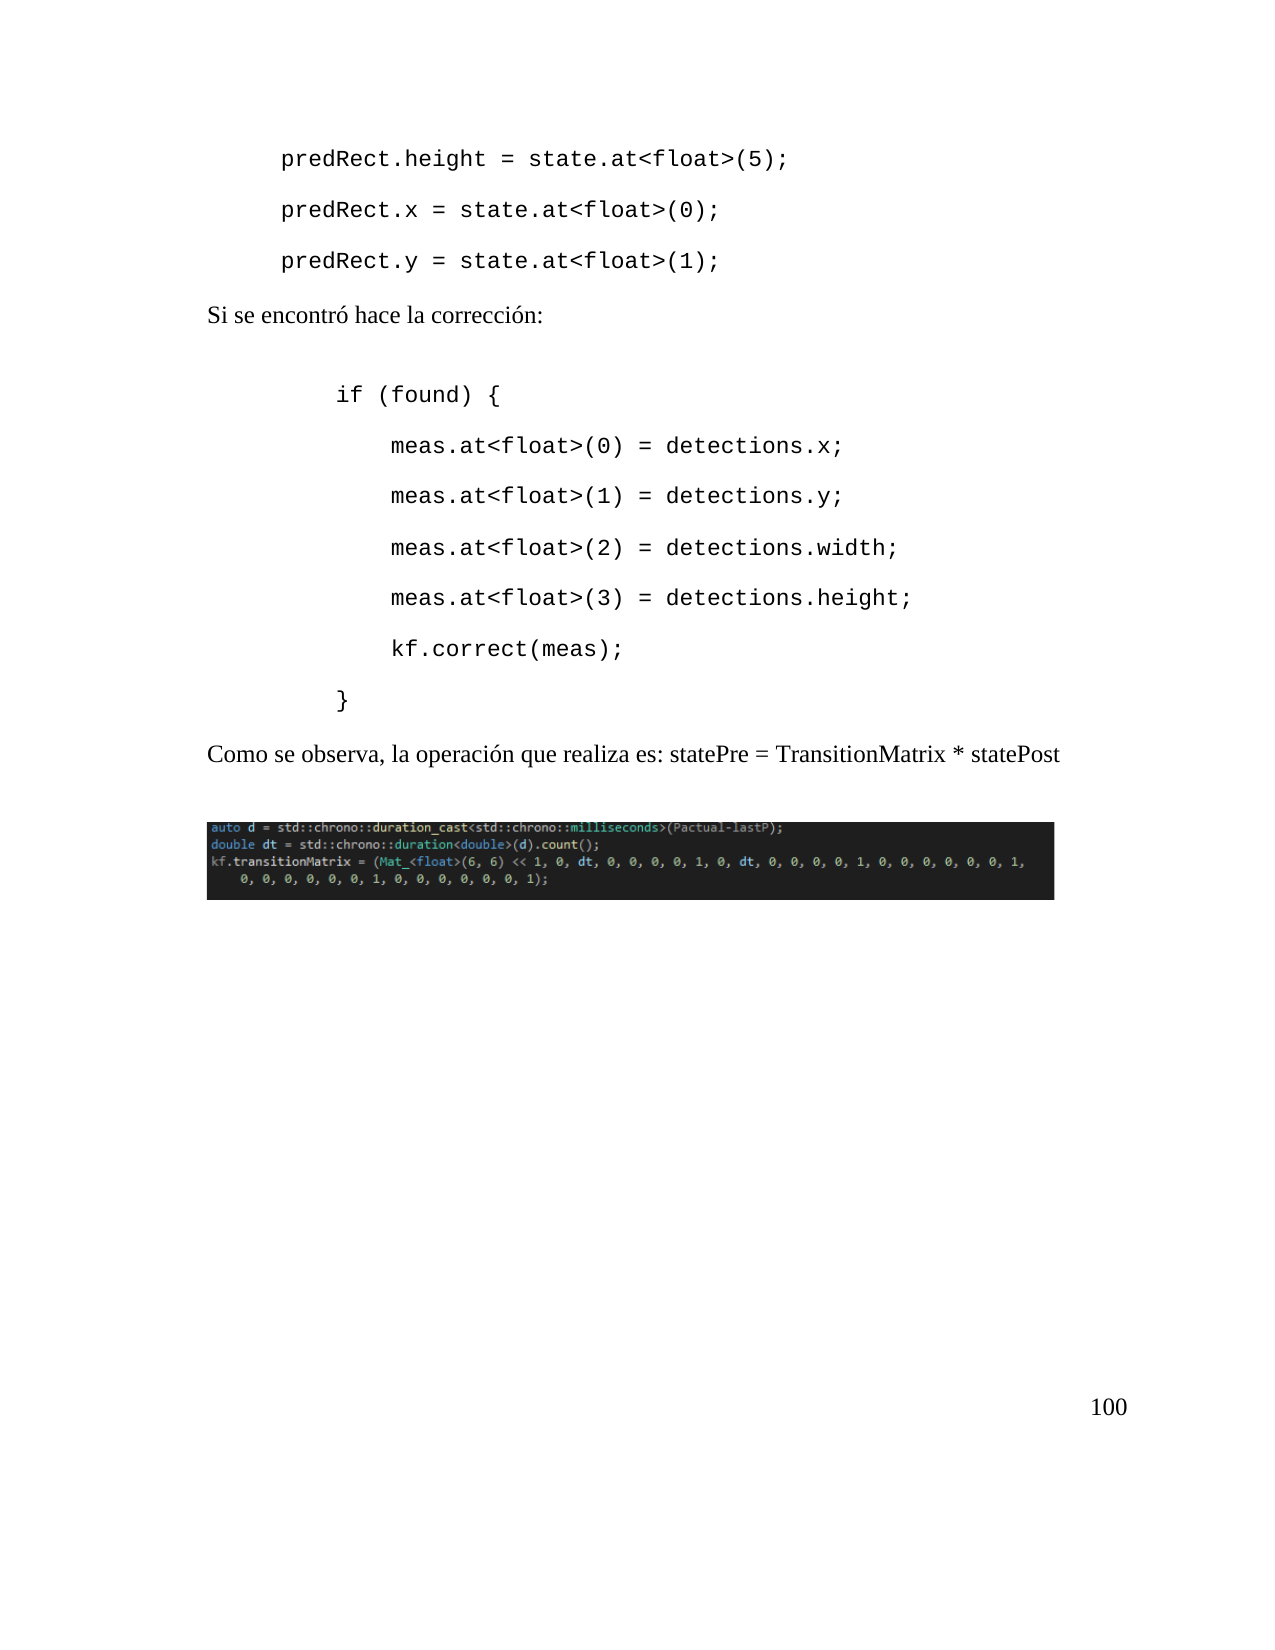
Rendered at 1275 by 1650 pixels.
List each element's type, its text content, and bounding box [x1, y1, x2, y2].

text if (found) { [281, 383, 1127, 409]
text predRect.height = state.at<float>(5); [281, 148, 1127, 174]
text meas.at<float>(0) = detections.x; [281, 434, 1127, 460]
text meas.at<float>(3) = detections.height; [281, 587, 1127, 613]
picture [206, 822, 1055, 900]
text kf.correct(meas); [281, 638, 1127, 664]
text Si se encontró hace la corrección: [207, 301, 1127, 329]
text predRect.x = state.at<float>(0); [281, 199, 1127, 224]
text meas.at<float>(1) = detections.y; [281, 485, 1127, 511]
text } [281, 689, 1127, 714]
text predRect.y = state.at<float>(1); [281, 249, 1127, 276]
text meas.at<float>(2) = detections.width; [281, 536, 1127, 562]
text Como se observa, la operación que realiza es: statePre = TransitionMatrix * statePost [207, 739, 1127, 768]
